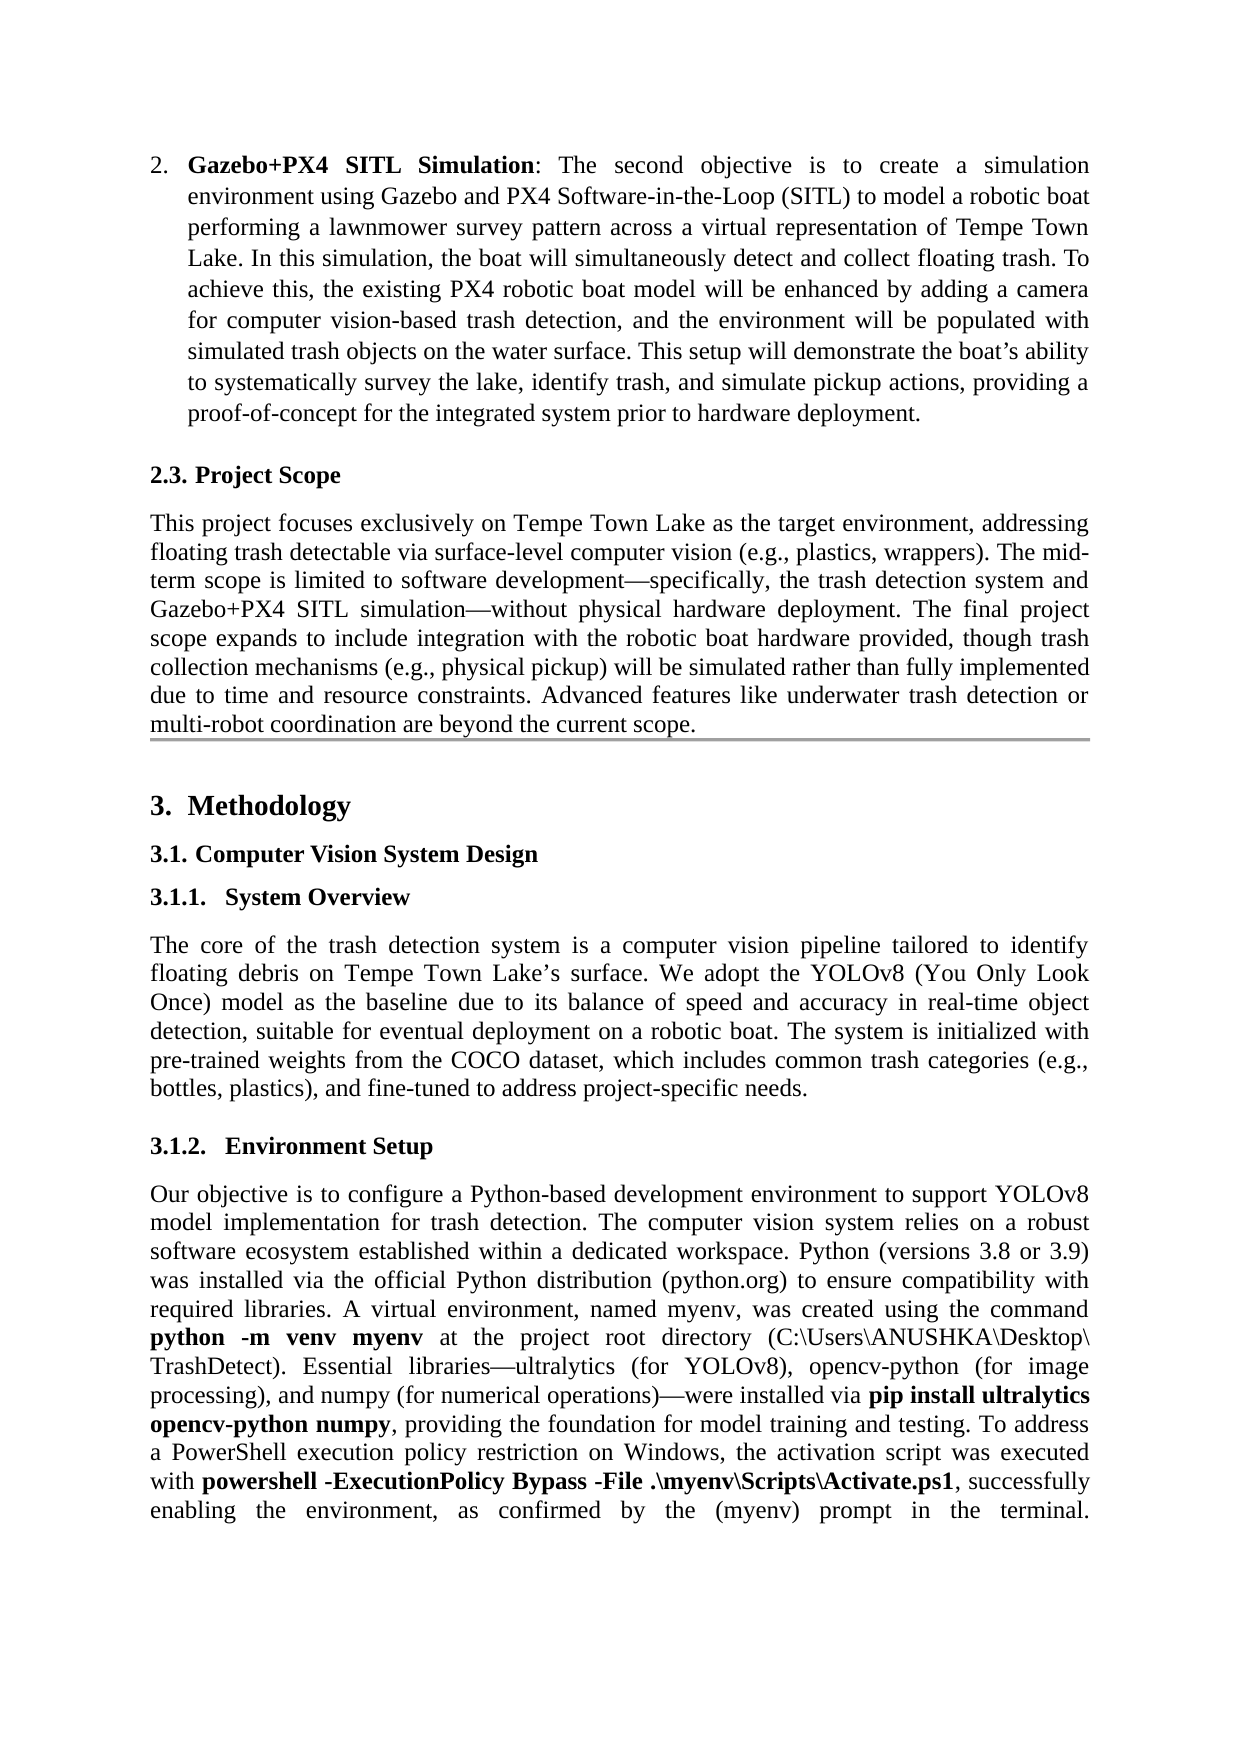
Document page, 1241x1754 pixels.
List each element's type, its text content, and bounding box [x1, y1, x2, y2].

list Gazebo+PX4 SITL Simulation: The second objective is to create a simulation environment using Gazebo and PX4 Software-in-the-Loop (SITL) to model a robotic boat performing a lawnmower survey pattern across a virtual representation of Tempe Town Lake. In this simulation, the boat will simultaneously detect and collect floating trash. To achieve this, the existing PX4 robotic boat model will be enhanced by adding a camera for computer vision-based trash detection, and the environment will be populated with simulated trash objects on the water surface. This setup will demonstrate the boat’s ability to systematically survey the lake, identify trash, and simulate pickup actions, providing a proof-of-concept for the integrated system prior to hardware deployment. [150, 150, 1090, 427]
text This project focuses exclusively on Tempe Town Lake as the target environment, addressing floating trash detectable via surface-level computer vision (e.g., plastics, wrappers). The mid-term scope is limited to software development—specifically, the trash detection system and Gazebo+PX4 SITL simulation—without physical hardware deployment. The final project scope expands to include integration with the robotic boat hardware provided, though trash collection mechanisms (e.g., physical pickup) will be simulated rather than fully implemented due to time and resource constraints. Advanced features like underwater trash detection or multi-robot coordination are beyond the current scope. [150, 508, 1090, 738]
list Project Scope [150, 460, 1090, 489]
list Computer Vision System Design [150, 839, 1090, 868]
text Our objective is to configure a Python-based development environment to support YOLOv8 model implementation for trash detection. The computer vision system relies on a robust software ecosystem established within a dedicated workspace. Python (versions 3.8 or 3.9) was installed via the official Python distribution (python.org) to ensure compatibility with required libraries. A virtual environment, named myenv, was created using the command python -m venv myenv at the project root directory (C:\Users\ANUSHKA\Desktop\TrashDetect). Essential libraries—ultralytics (for YOLOv8), opencv-python (for image processing), and numpy (for numerical operations)—were installed via pip install ultralytics opencv-python numpy, providing the foundation for model training and testing. To address a PowerShell execution policy restriction on Windows, the activation script was executed with powershell -ExecutionPolicy Bypass -File .\myenv\Scripts\Activate.ps1, successfully enabling the environment, as confirmed by the (myenv) prompt in the terminal. [150, 1179, 1090, 1555]
text The core of the trash detection system is a computer vision pipeline tailored to identify floating debris on Tempe Town Lake’s surface. We adopt the YOLOv8 (You Only Look Once) model as the baseline due to its balance of speed and accuracy in real-time object detection, suitable for eventual deployment on a robotic boat. The system is initialized with pre-trained weights from the COCO dataset, which includes common trash categories (e.g., bottles, plastics), and fine-tuned to address project-specific needs. [150, 930, 1090, 1102]
list System Overview [150, 882, 1090, 911]
list Environment Setup [150, 1131, 1090, 1160]
list Methodology [150, 788, 1090, 822]
